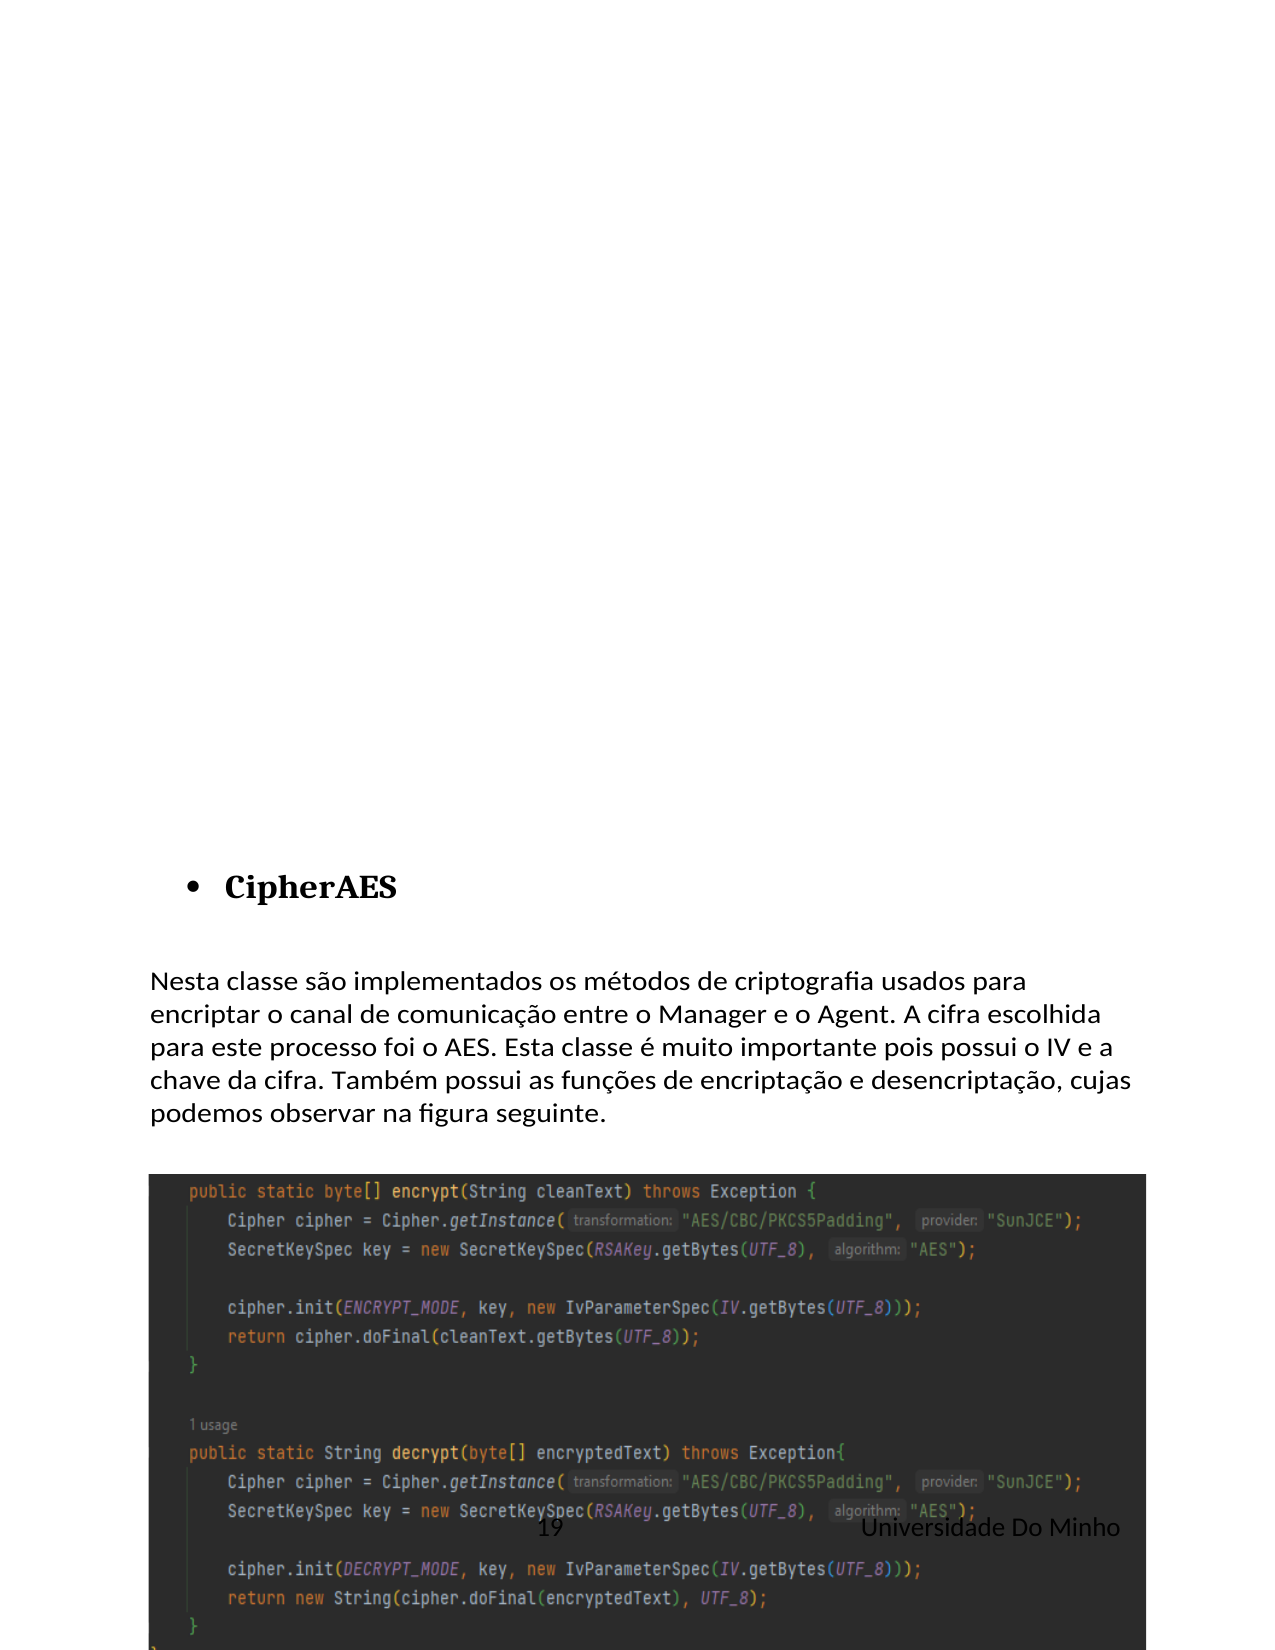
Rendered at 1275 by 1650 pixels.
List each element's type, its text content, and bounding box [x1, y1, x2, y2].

subtitle Nesta classe são implementados os métodos de criptografia usados para encriptar o canal de comunicação entre o Manager e o Agent. A cifra escolhida para este processo foi o AES. Esta classe é muito importante pois possui o IV e a chave da cifra. Também possui as funções de encriptação e desencriptação, cujas podemos observar na figura seguinte. [150, 964, 1137, 1129]
subtitle CipherAES [187, 868, 1137, 907]
picture [148, 1174, 1147, 1650]
